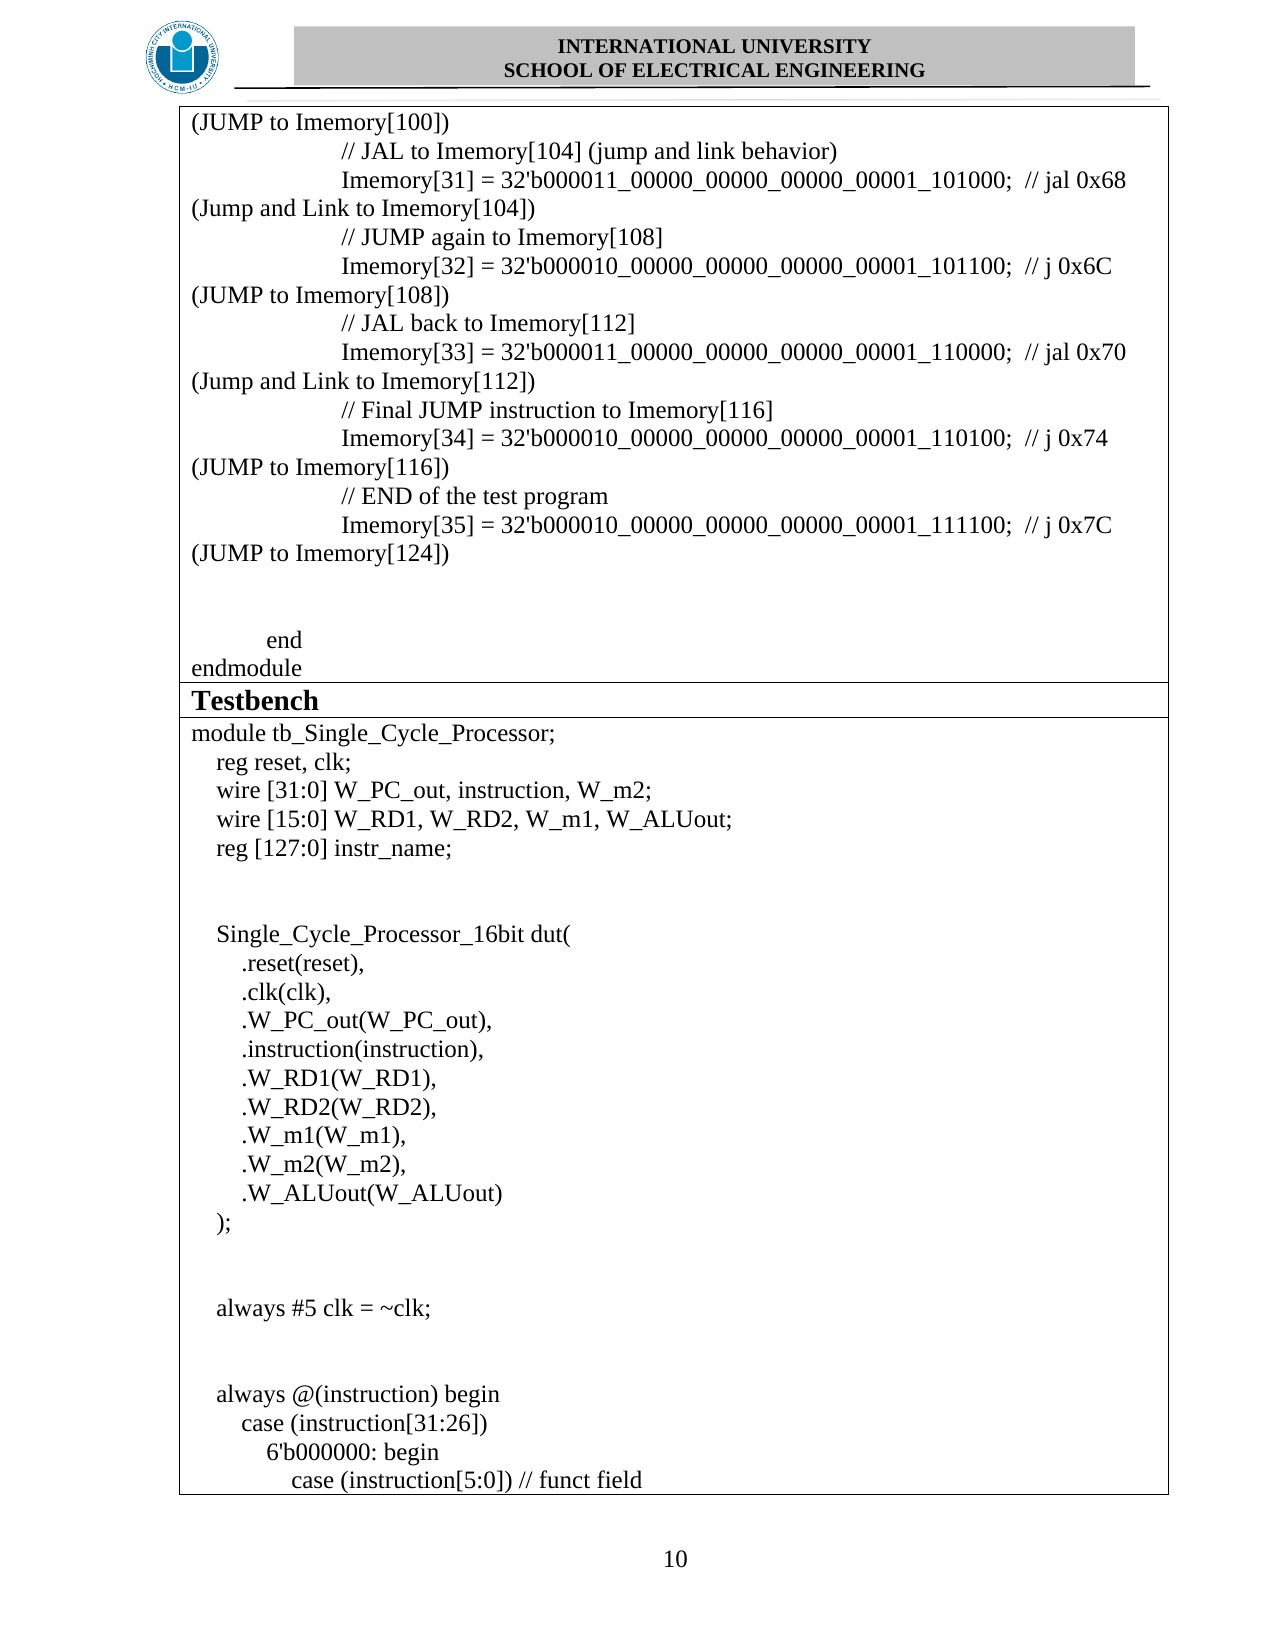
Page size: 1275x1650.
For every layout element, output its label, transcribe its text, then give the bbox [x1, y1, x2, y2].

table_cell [180, 107, 1168, 682]
picture [144, 19, 219, 95]
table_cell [180, 718, 1168, 1494]
table_cell Testbench [180, 683, 1168, 717]
